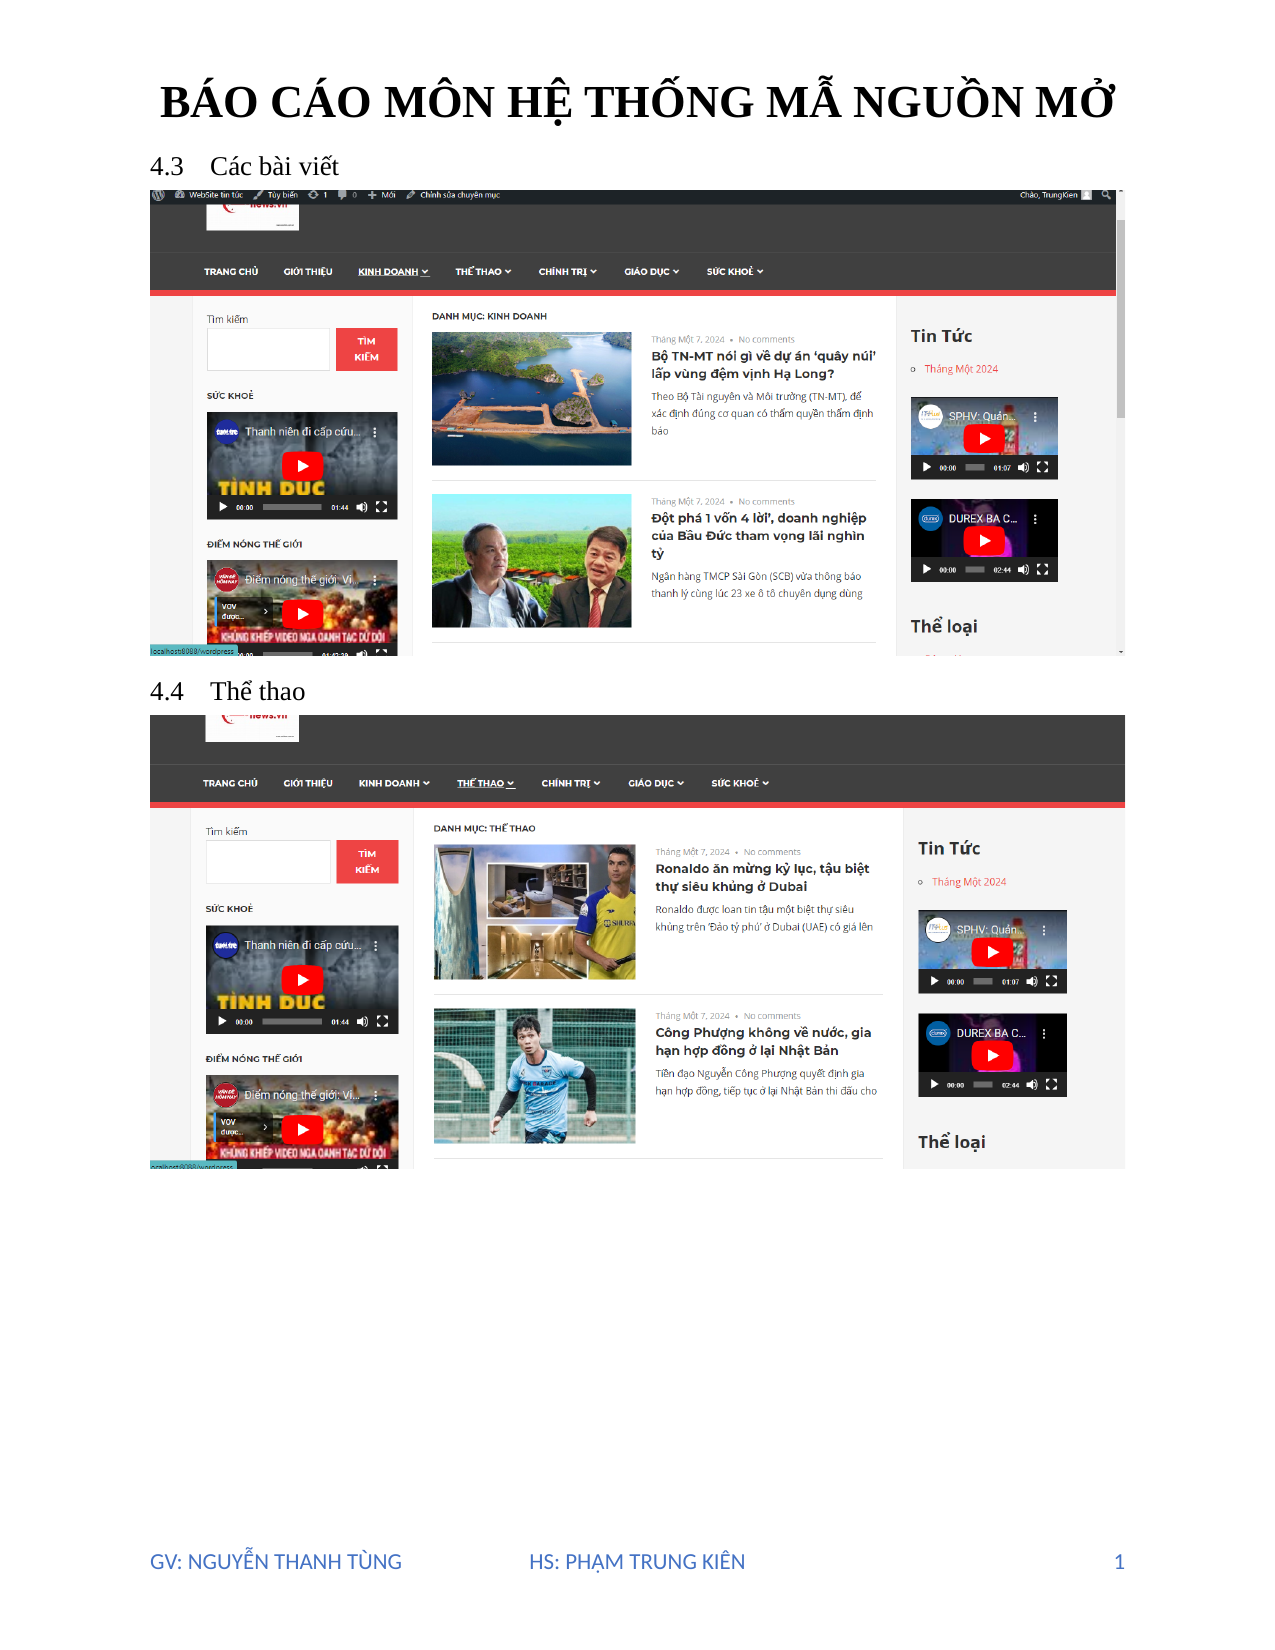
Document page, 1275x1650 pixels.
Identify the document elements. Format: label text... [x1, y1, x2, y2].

subtitle Thể thao [150, 675, 1125, 706]
picture [150, 190, 1125, 656]
picture [150, 715, 1125, 1169]
subtitle Các bài viết [150, 150, 1125, 181]
